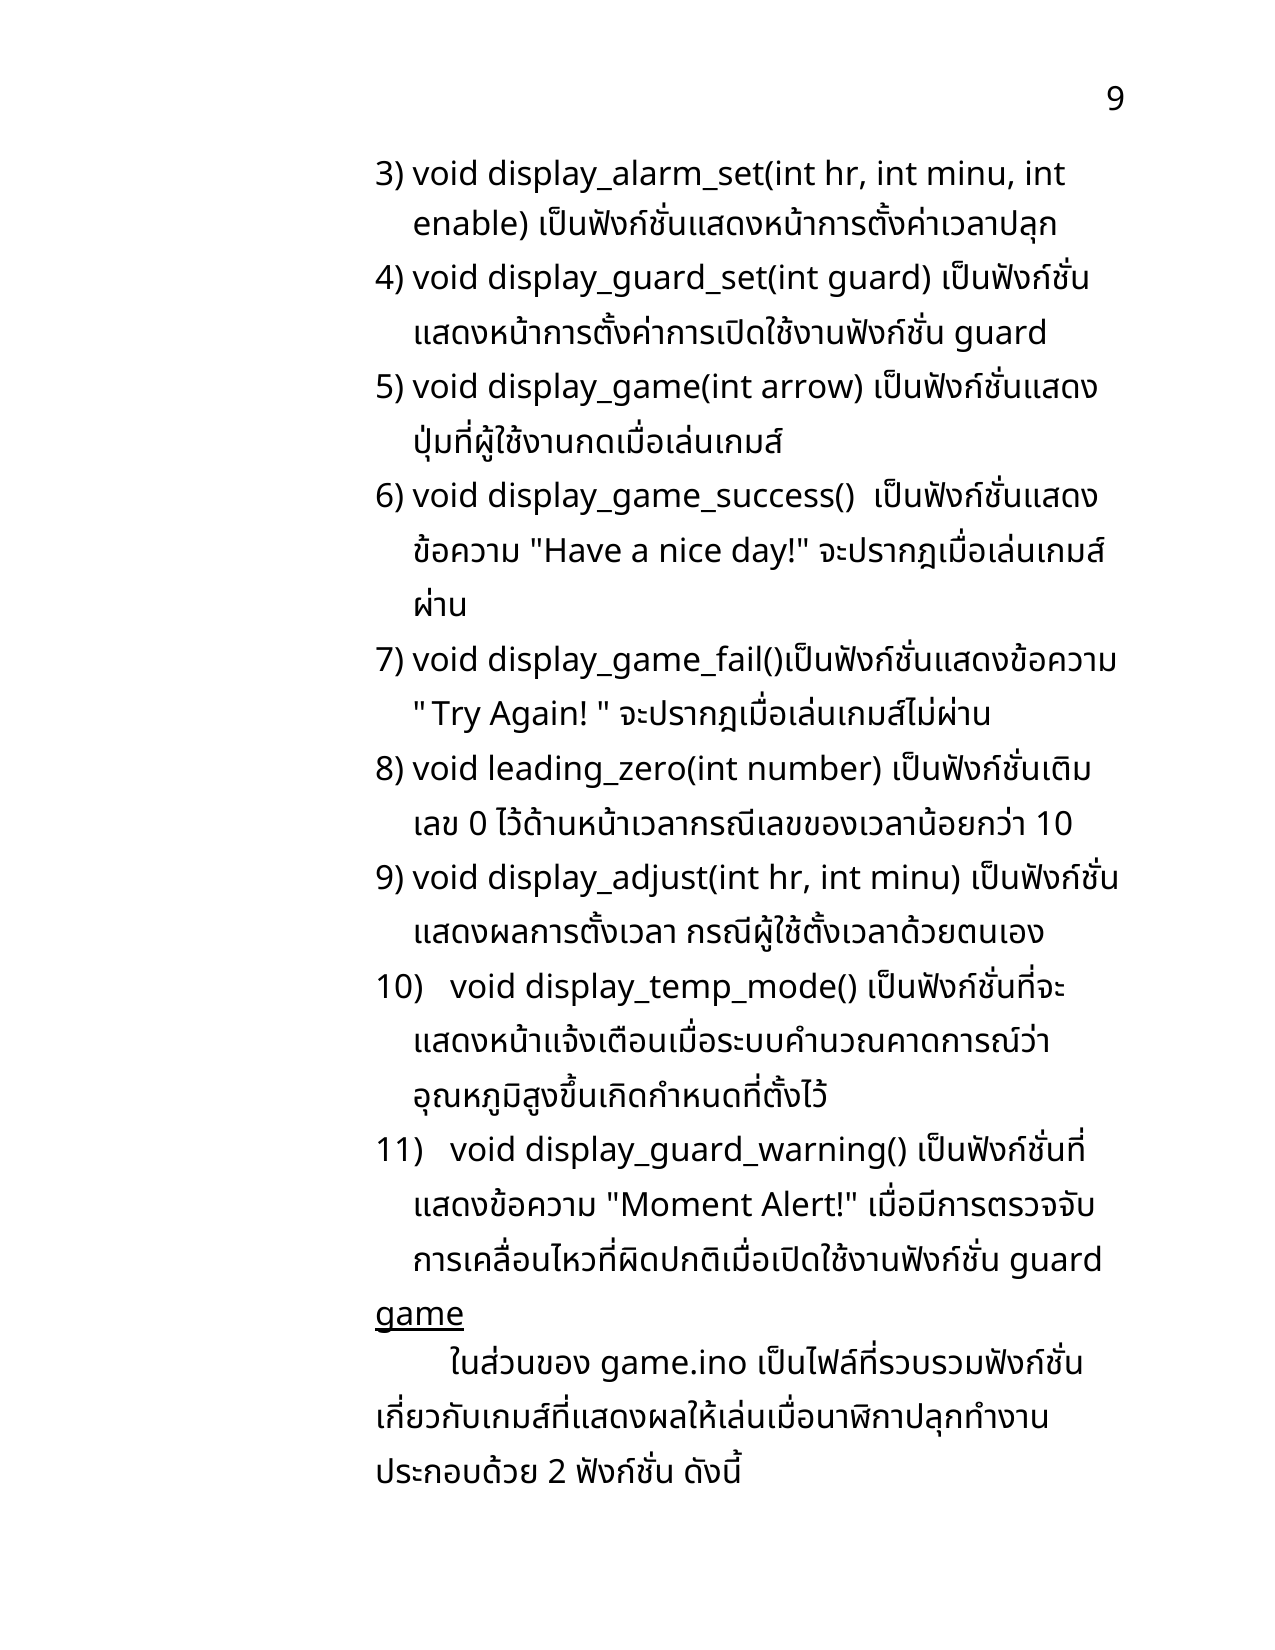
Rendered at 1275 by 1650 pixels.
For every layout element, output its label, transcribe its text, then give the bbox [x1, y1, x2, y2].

list void display_temp_mode() เป็นฟังก์ชั่นที่จะแสดงหน้าแจ้งเตือนเมื่อระบบคำนวณคาดการณ์ว่าอุณหภูมิสูงขึ้นเกิดกำหนดที่ตั้งไว้ [375, 963, 1125, 1122]
list void display_alarm_set(int hr, int minu, int enable) เป็นฟังก์ชั่นแสดงหน้าการตั้งค่าเวลาปลุก [375, 150, 1125, 250]
list void display_guard_warning() เป็นฟังก์ชั่นที่แสดงข้อความ "Moment Alert!" เมื่อมีการตรวจจับการเคลื่อนไหวที่ผิดปกติเมื่อเปิดใช้งานฟังก์ชั่น guard [375, 1126, 1125, 1286]
list void leading_zero(int number) เป็นฟังก์ชั่นเติมเลข 0 ไว้ด้านหน้าเวลากรณีเลขของเวลาน้อยกว่า 10 [375, 745, 1125, 850]
list void display_game_success() เป็นฟังก์ชั่นแสดงข้อความ "Have a nice day!" จะปรากฎเมื่อเล่นเกมส์ผ่าน [375, 472, 1125, 632]
list void display_guard_set(int guard) เป็นฟังก์ชั่นแสดงหน้าการตั้งค่าการเปิดใช้งานฟังก์ชั่น guard [375, 254, 1125, 359]
text ในส่วนของ game.ino เป็นไฟล์ที่รวบรวมฟังก์ชั่นเกี่ยวกับเกมส์ที่แสดงผลให้เล่นเมื่อนาฬิกาปลุกทำงาน ประกอบด้วย 2 ฟังก์ชั่น ดังนี้ [375, 1339, 1125, 1498]
list void display_game(int arrow) เป็นฟังก์ชั่นแสดงปุ่มที่ผู้ใช้งานกดเมื่อเล่นเกมส์ [375, 363, 1125, 468]
list void display_game_fail()เป็นฟังก์ชั่นแสดงข้อความ " Try Again! " จะปรากฎเมื่อเล่นเกมส์ไม่ผ่าน [375, 636, 1125, 741]
list void display_adjust(int hr, int minu) เป็นฟังก์ชั่นแสดงผลการตั้งเวลา กรณีผู้ใช้ตั้งเวลาด้วยตนเอง [375, 854, 1125, 959]
text game [375, 1290, 1125, 1335]
